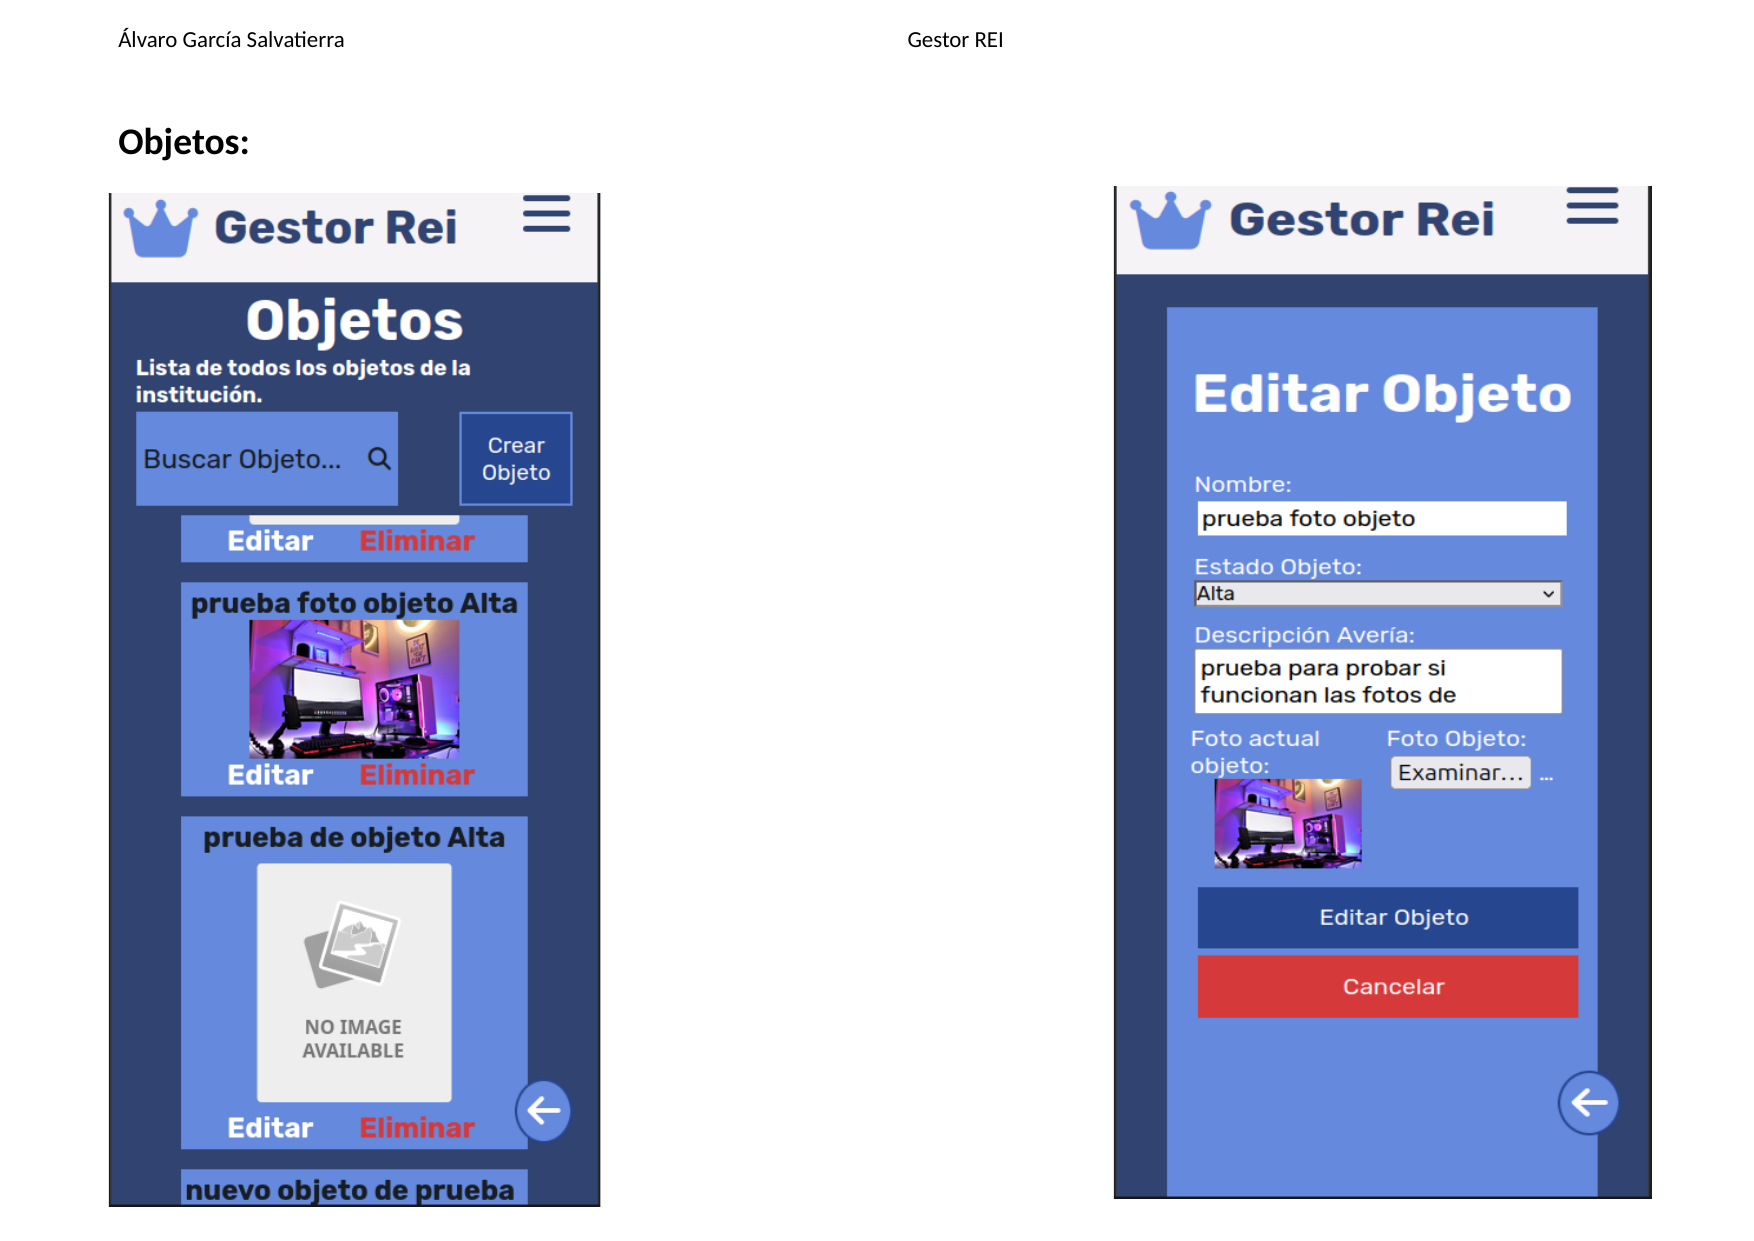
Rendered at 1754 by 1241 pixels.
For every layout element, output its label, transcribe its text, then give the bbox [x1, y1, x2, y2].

text Objetos: [118, 118, 1636, 164]
picture [108, 193, 601, 1207]
picture [1113, 186, 1652, 1199]
